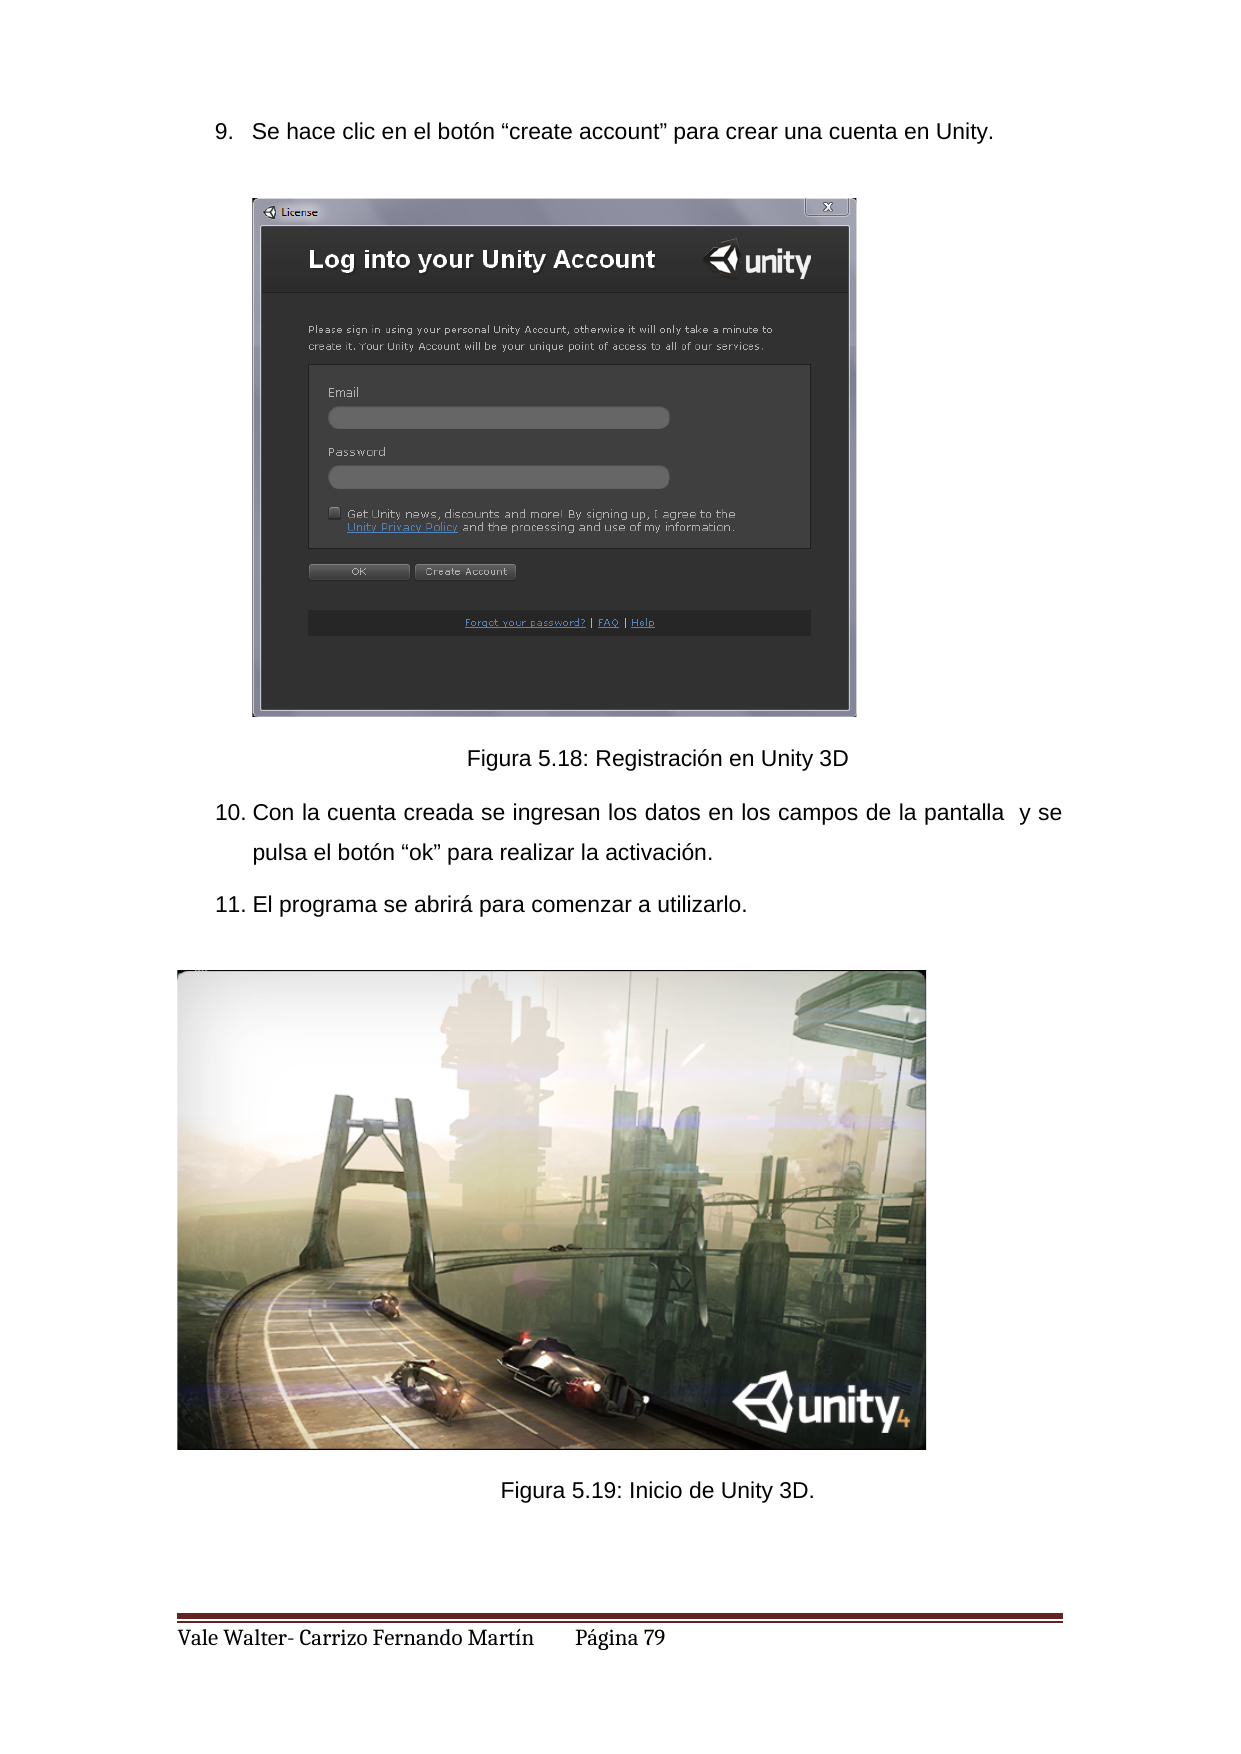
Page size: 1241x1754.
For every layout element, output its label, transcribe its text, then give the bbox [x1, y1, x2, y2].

text Figura 5.18: Registración en Unity 3D [252, 745, 1063, 771]
list Se hace clic en el botón “create account” para crear una cuenta en Unity. [214, 118, 1063, 144]
text Figura 5.19: Inicio de Unity 3D. [252, 1477, 1063, 1504]
list Con la cuenta creada se ingresan los datos en los campos de la pantalla y se pulsa el botón “ok” para realizar la activación. [215, 799, 1063, 865]
picture [252, 198, 857, 717]
list El programa se abrirá para comenzar a utilizarlo. [215, 891, 1063, 917]
picture [177, 970, 927, 1450]
